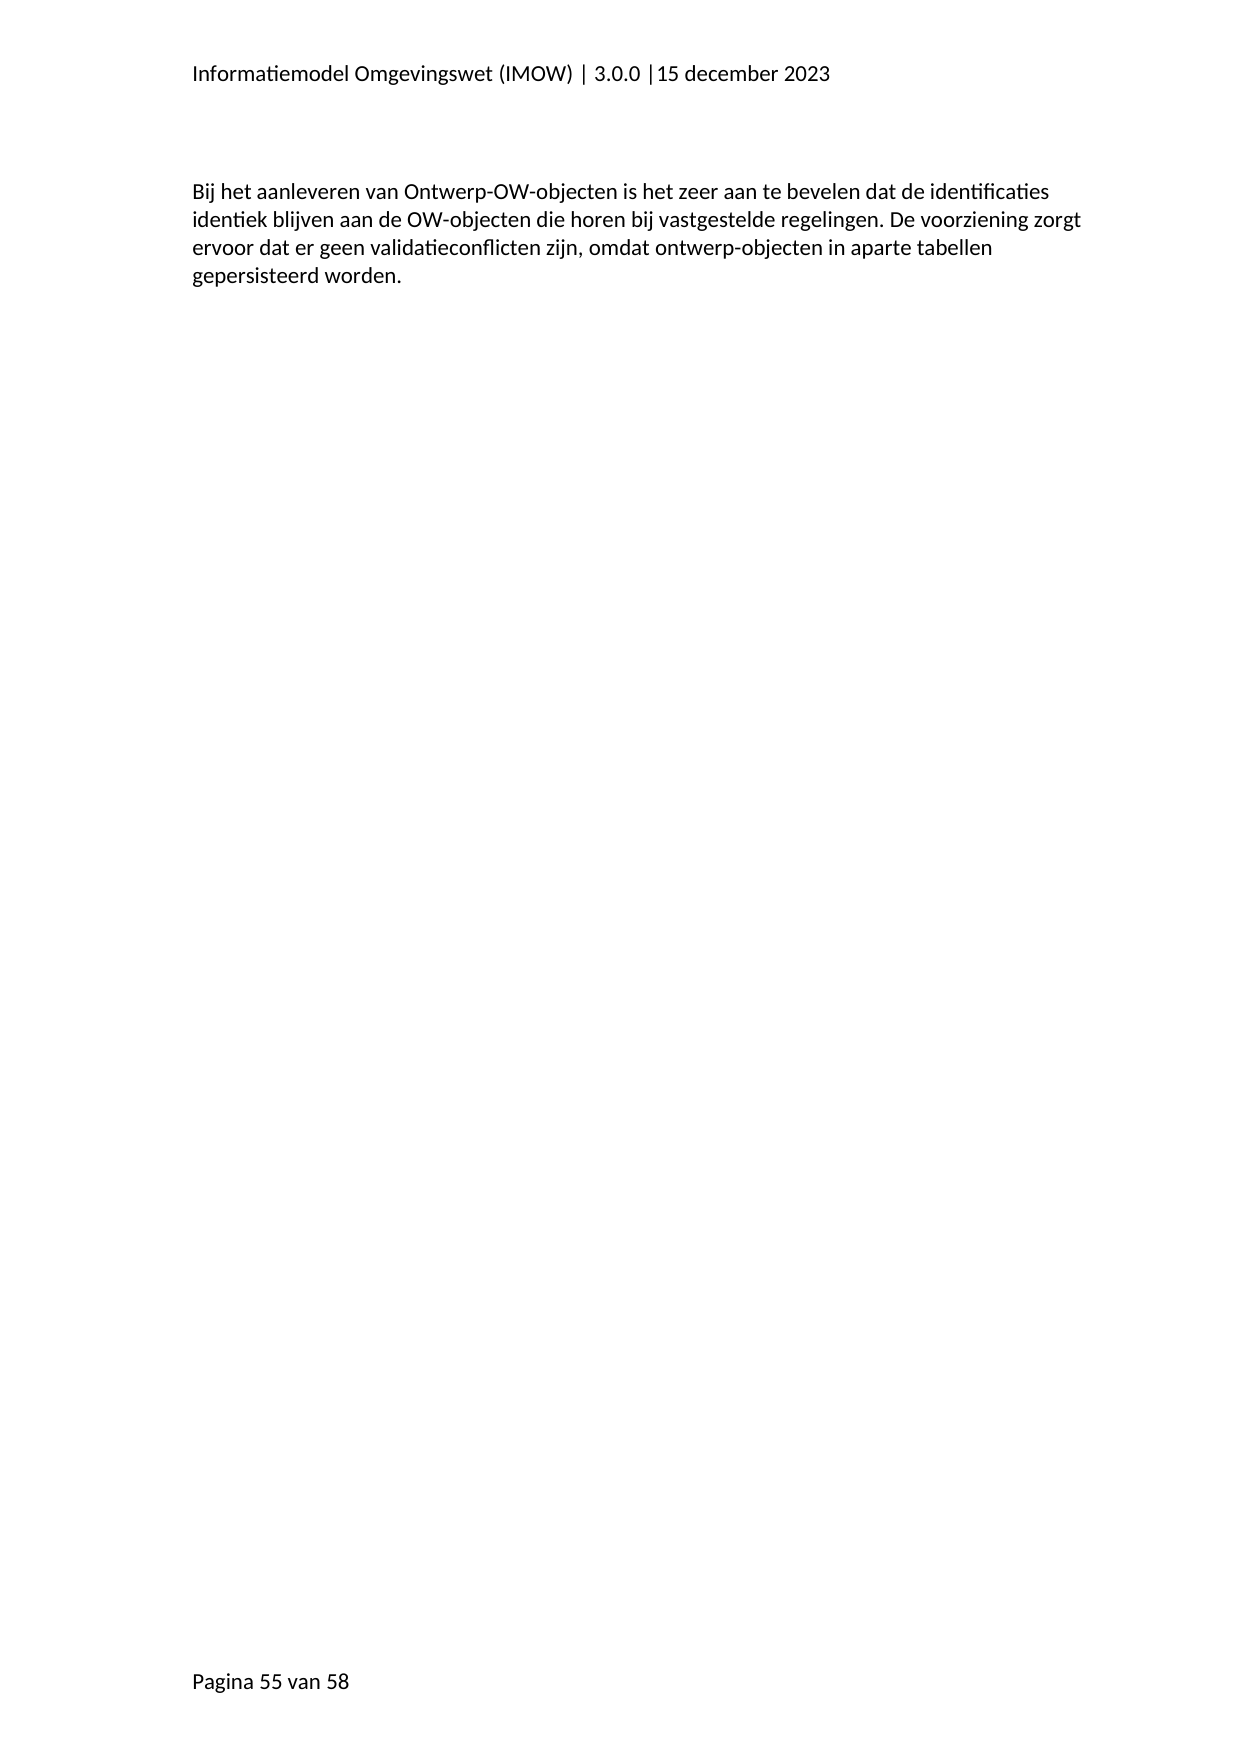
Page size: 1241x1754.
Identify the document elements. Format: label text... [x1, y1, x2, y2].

text Bij het aanleveren van Ontwerp-OW-objecten is het zeer aan te bevelen dat de identificaties identiek blijven aan de OW-objecten die horen bij vastgestelde regelingen. De voorziening zorgt ervoor dat er geen validatieconflicten zijn, omdat ontwerp-objecten in aparte tabellen gepersisteerd worden. [192, 177, 1092, 289]
